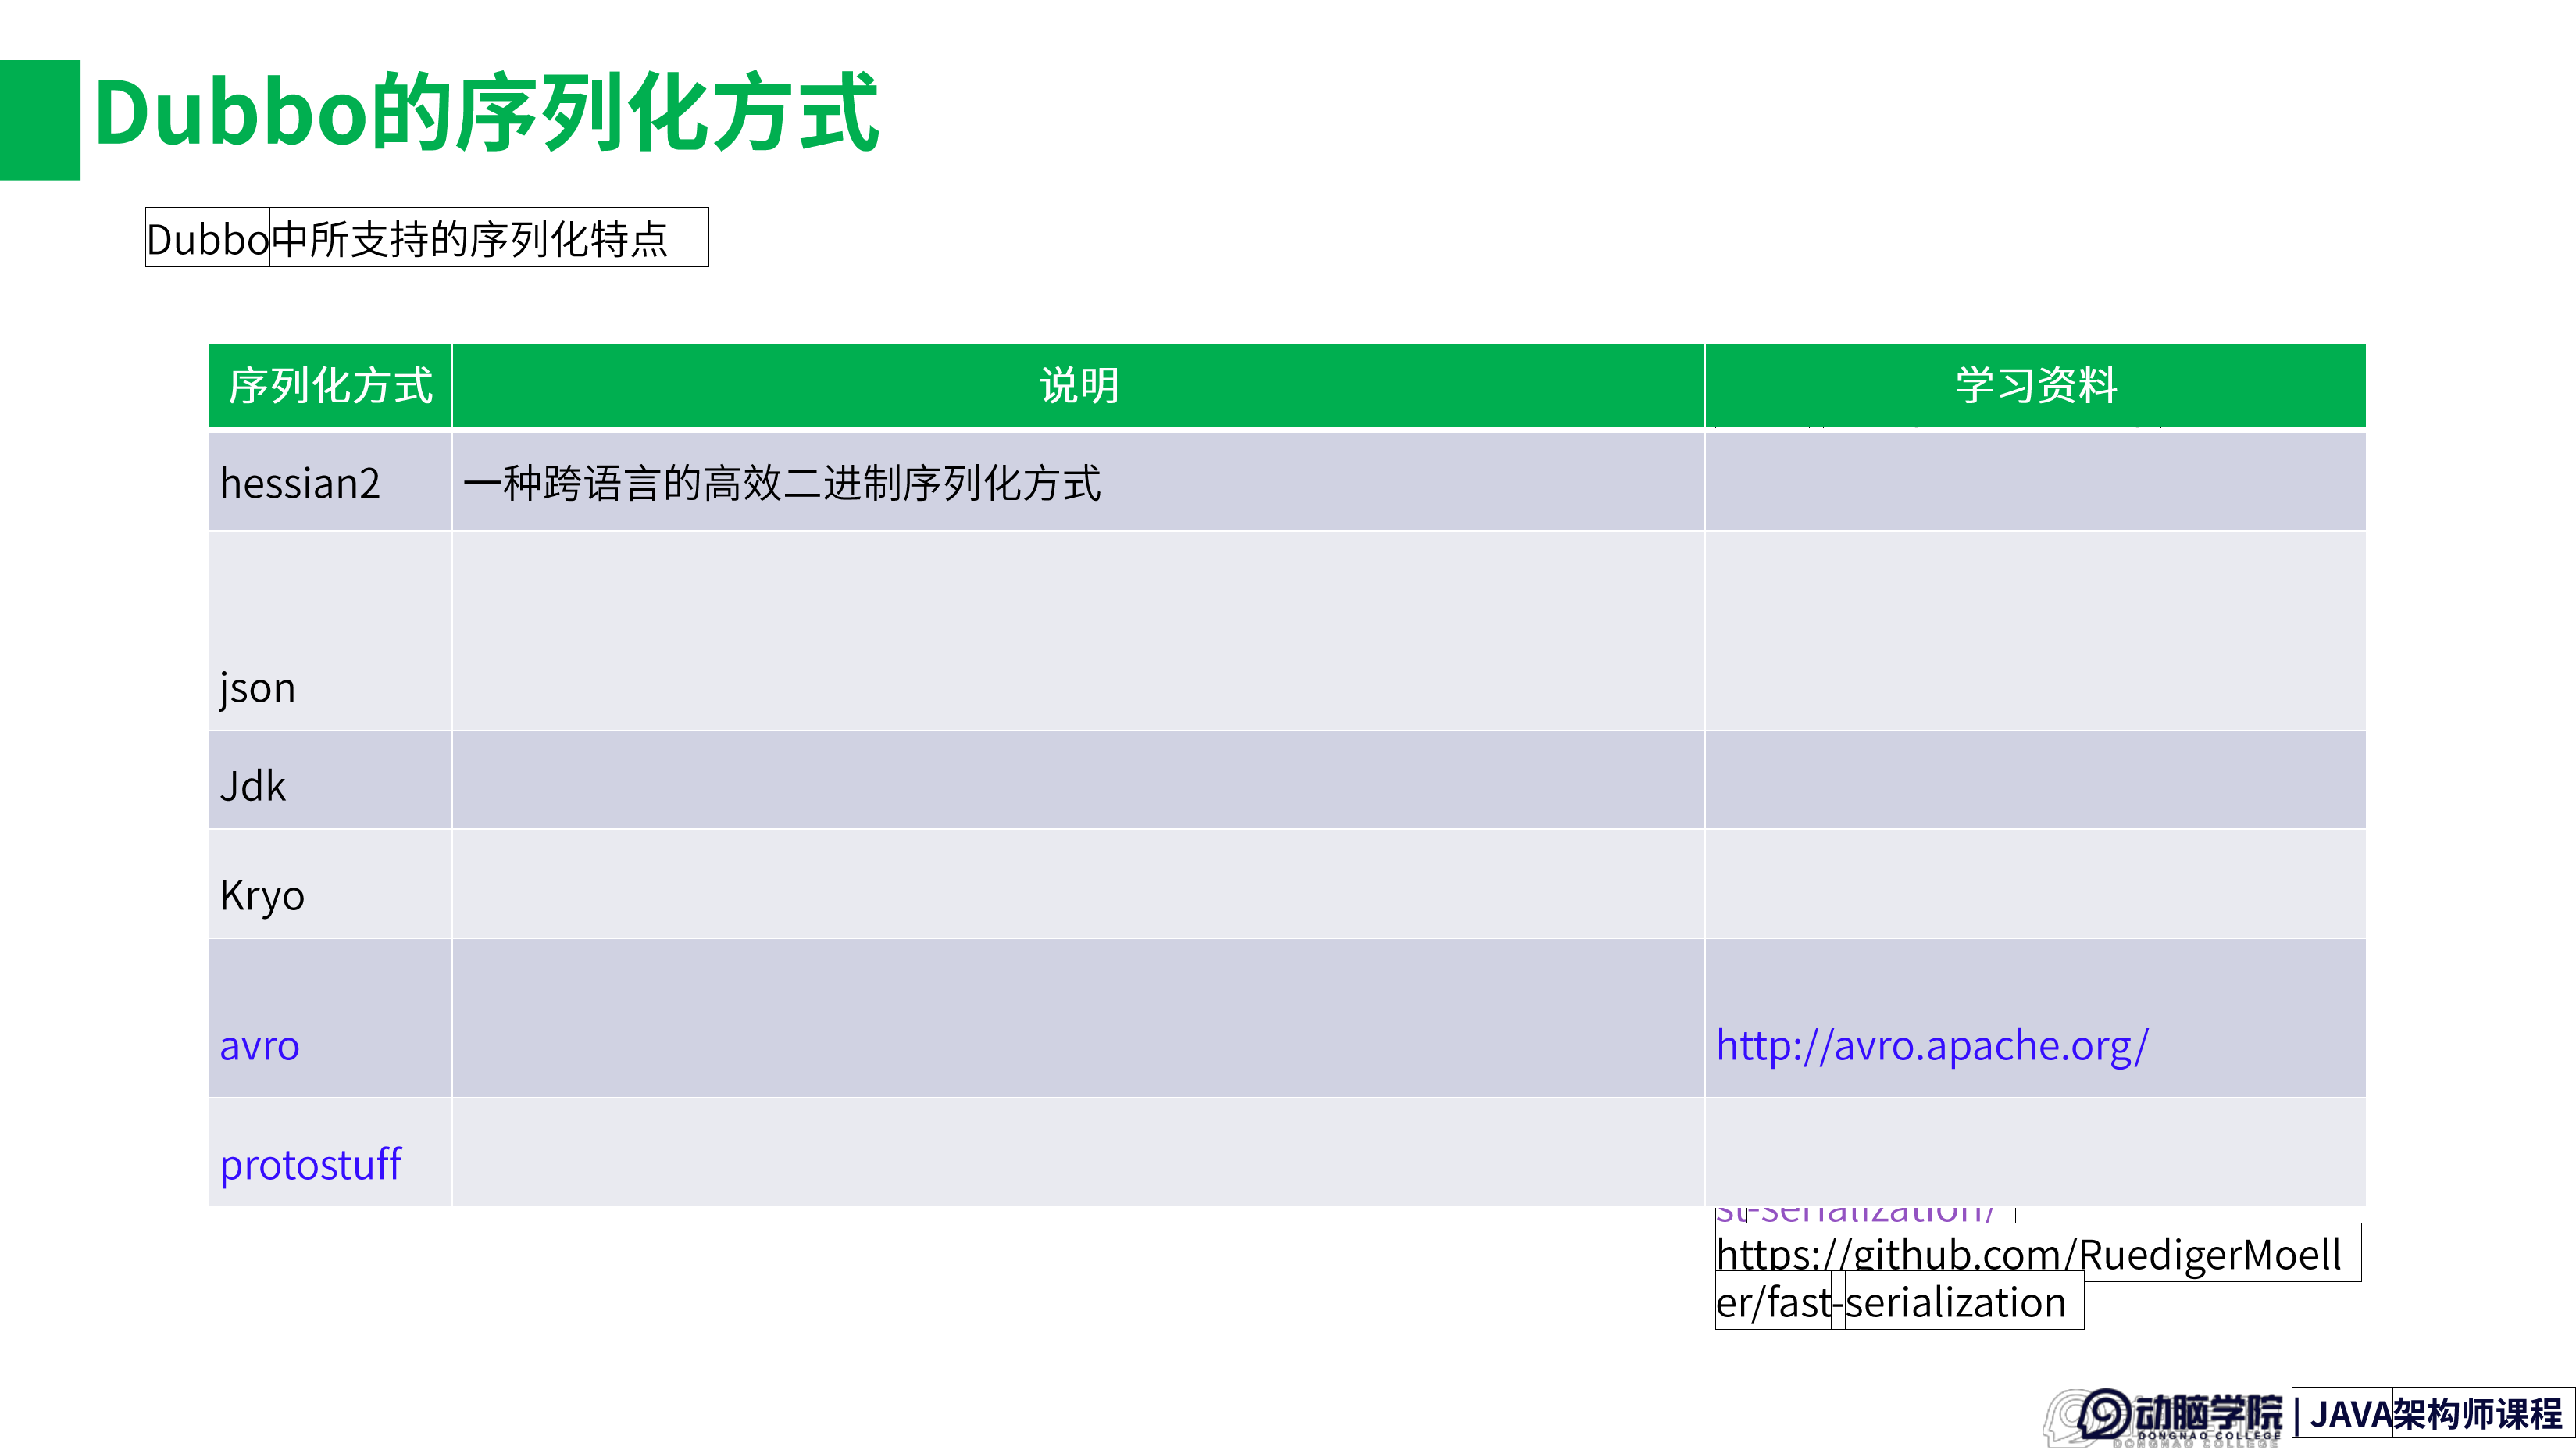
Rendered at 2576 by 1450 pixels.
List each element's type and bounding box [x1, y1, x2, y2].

table_cell [209, 433, 451, 530]
picture [1832, 1271, 1845, 1329]
table_header [1706, 344, 2366, 427]
table_cell [209, 532, 451, 730]
picture [146, 208, 269, 266]
picture [219, 452, 401, 511]
picture [219, 863, 327, 923]
picture [2043, 1388, 2284, 1449]
picture [2310, 1388, 2392, 1437]
picture [219, 754, 309, 813]
picture [1954, 353, 2160, 413]
table_cell [209, 939, 451, 1097]
picture [1716, 1223, 2361, 1281]
table_cell [453, 830, 1704, 938]
table_cell [209, 731, 451, 828]
picture [2292, 1388, 2310, 1437]
table_cell [209, 830, 451, 938]
table_cell [453, 731, 1704, 828]
picture [1716, 1271, 1831, 1329]
table_header [453, 344, 1704, 427]
table_cell [1706, 731, 2366, 828]
picture [1747, 1208, 1761, 1223]
table_cell [1706, 830, 2366, 938]
table_cell [453, 939, 1704, 1097]
picture [1761, 1208, 2015, 1223]
picture [2393, 1388, 2575, 1437]
table_cell [453, 532, 1704, 730]
picture [1846, 1271, 2084, 1329]
picture [91, 44, 966, 171]
table_cell [453, 433, 1704, 530]
table_cell [453, 1098, 1704, 1206]
picture [462, 452, 1142, 511]
picture [1038, 353, 1161, 413]
table_header [209, 344, 451, 427]
picture [219, 1013, 321, 1073]
picture [228, 353, 452, 413]
table_cell [1706, 532, 2366, 730]
table_cell [1706, 433, 2366, 530]
picture [1715, 1013, 2168, 1073]
picture [219, 1132, 419, 1192]
picture [1716, 1208, 1746, 1223]
picture [219, 655, 316, 715]
table_cell [1706, 1098, 2366, 1206]
picture [270, 208, 708, 266]
table_cell [1706, 939, 2366, 1097]
table_cell [209, 1098, 451, 1206]
